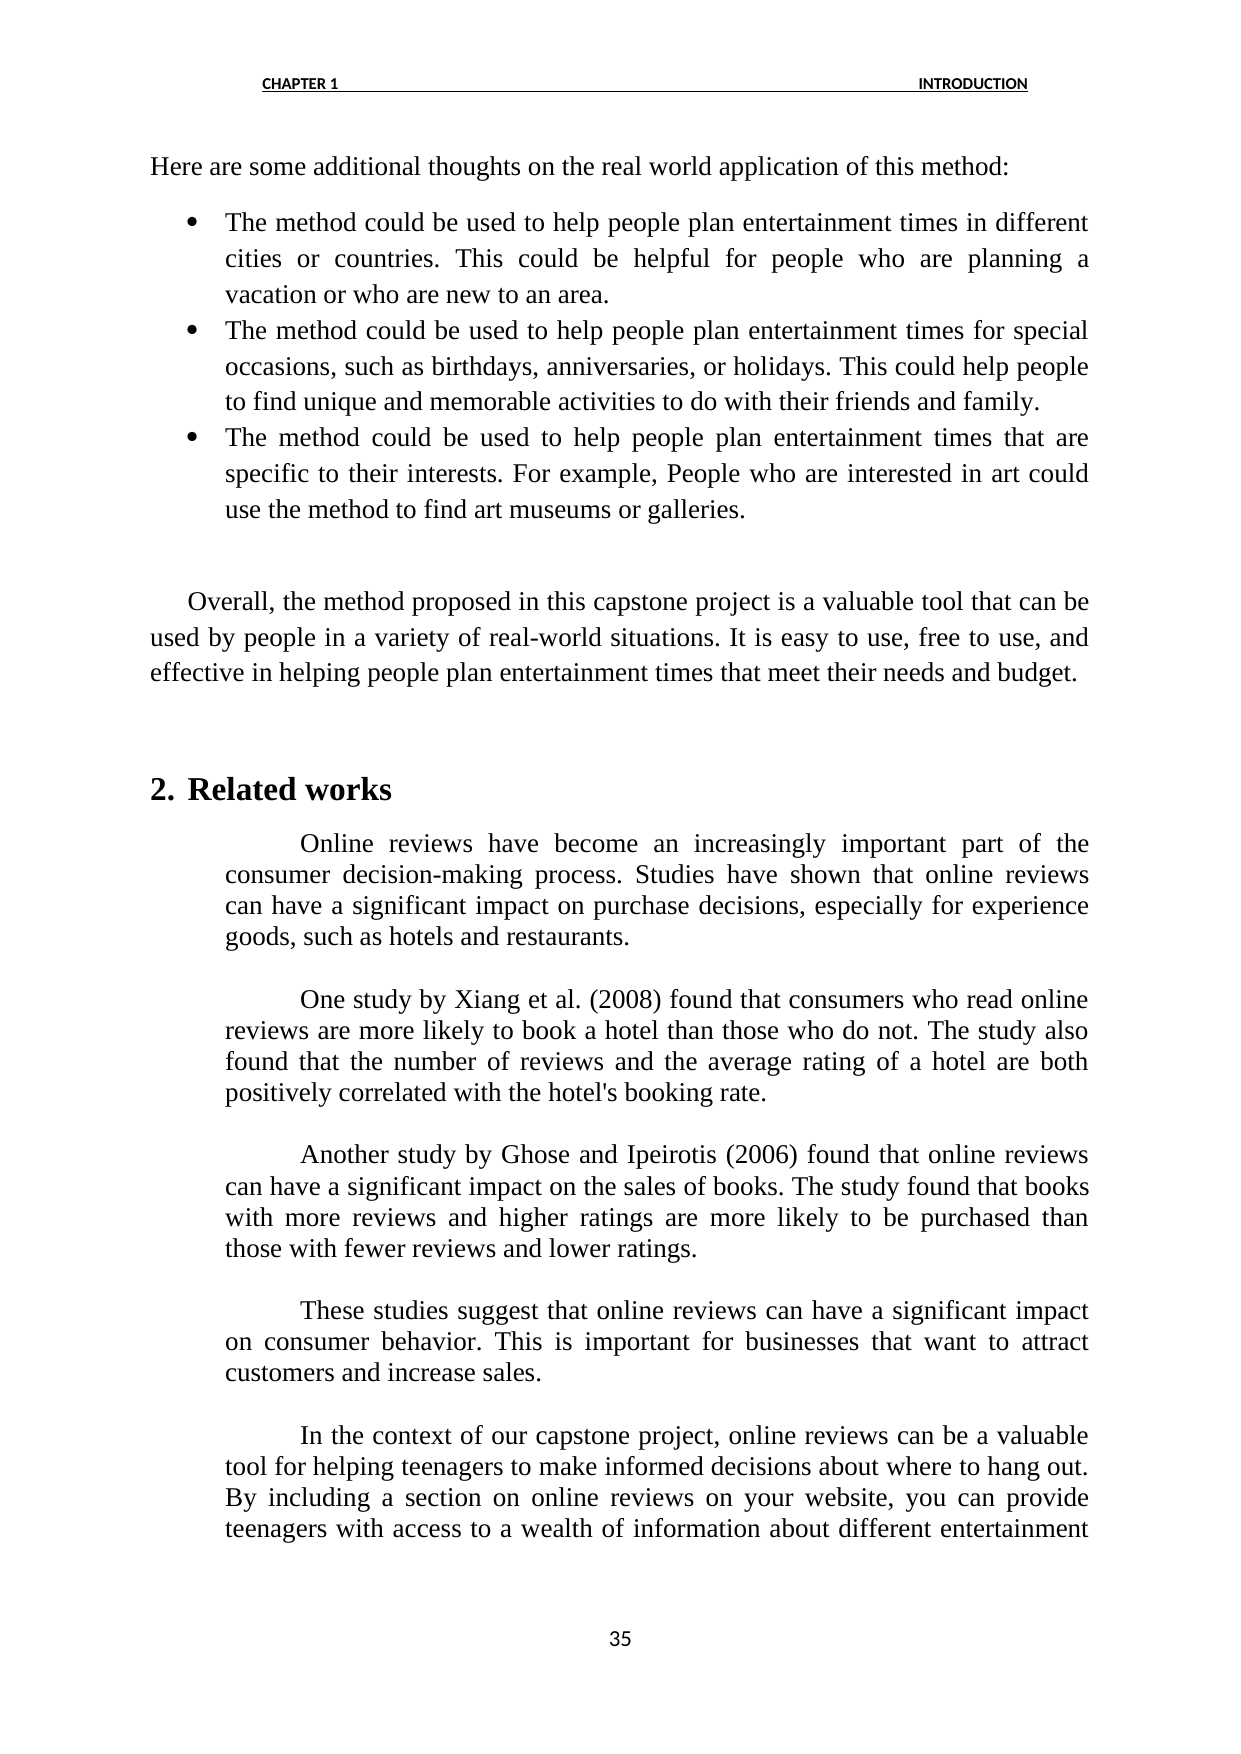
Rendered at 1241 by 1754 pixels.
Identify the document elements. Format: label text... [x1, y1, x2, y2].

list These studies suggest that online reviews can have a significant impact on consumer behavior. This is important for businesses that want to attract customers and increase sales. [225, 1294, 1090, 1388]
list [225, 1419, 1090, 1543]
list One study by Xiang et al. (2008) found that consumers who read online reviews are more likely to book a hotel than those who do not. The study also found that the number of reviews and the average rating of a hotel are both positively correlated with the hotel's booking rate. [225, 983, 1090, 1107]
list Another study by Ghose and Ipeirotis (2006) found that online reviews can have a significant impact on the sales of books. The study found that books with more reviews and higher ratings are more likely to be purchased than those with fewer reviews and lower ratings. [225, 1138, 1090, 1263]
text Here are some additional thoughts on the real world application of this method: [150, 150, 1090, 181]
subtitle Related works [150, 769, 1090, 808]
text Overall, the method proposed in this capstone project is a valuable tool that can be used by people in a variety of real-world situations. It is easy to use, free to use, and effective in helping people plan entertainment times that meet their needs and budget. [150, 585, 1090, 688]
list The method could be used to help people plan entertainment times for special occasions, such as birthdays, anniversaries, or holidays. This could help people to find unique and memorable activities to do with their friends and family. [187, 314, 1090, 417]
list Online reviews have become an increasingly important part of the consumer decision-making process. Studies have shown that online reviews can have a significant impact on purchase decisions, especially for experience goods, such as hotels and restaurants. [225, 827, 1090, 952]
list The method could be used to help people plan entertainment times in different cities or countries. This could be helpful for people who are planning a vacation or who are new to an area. [187, 207, 1090, 309]
list The method could be used to help people plan entertainment times that are specific to their interests. For example, People who are interested in art could use the method to find art museums or galleries. [187, 421, 1090, 524]
